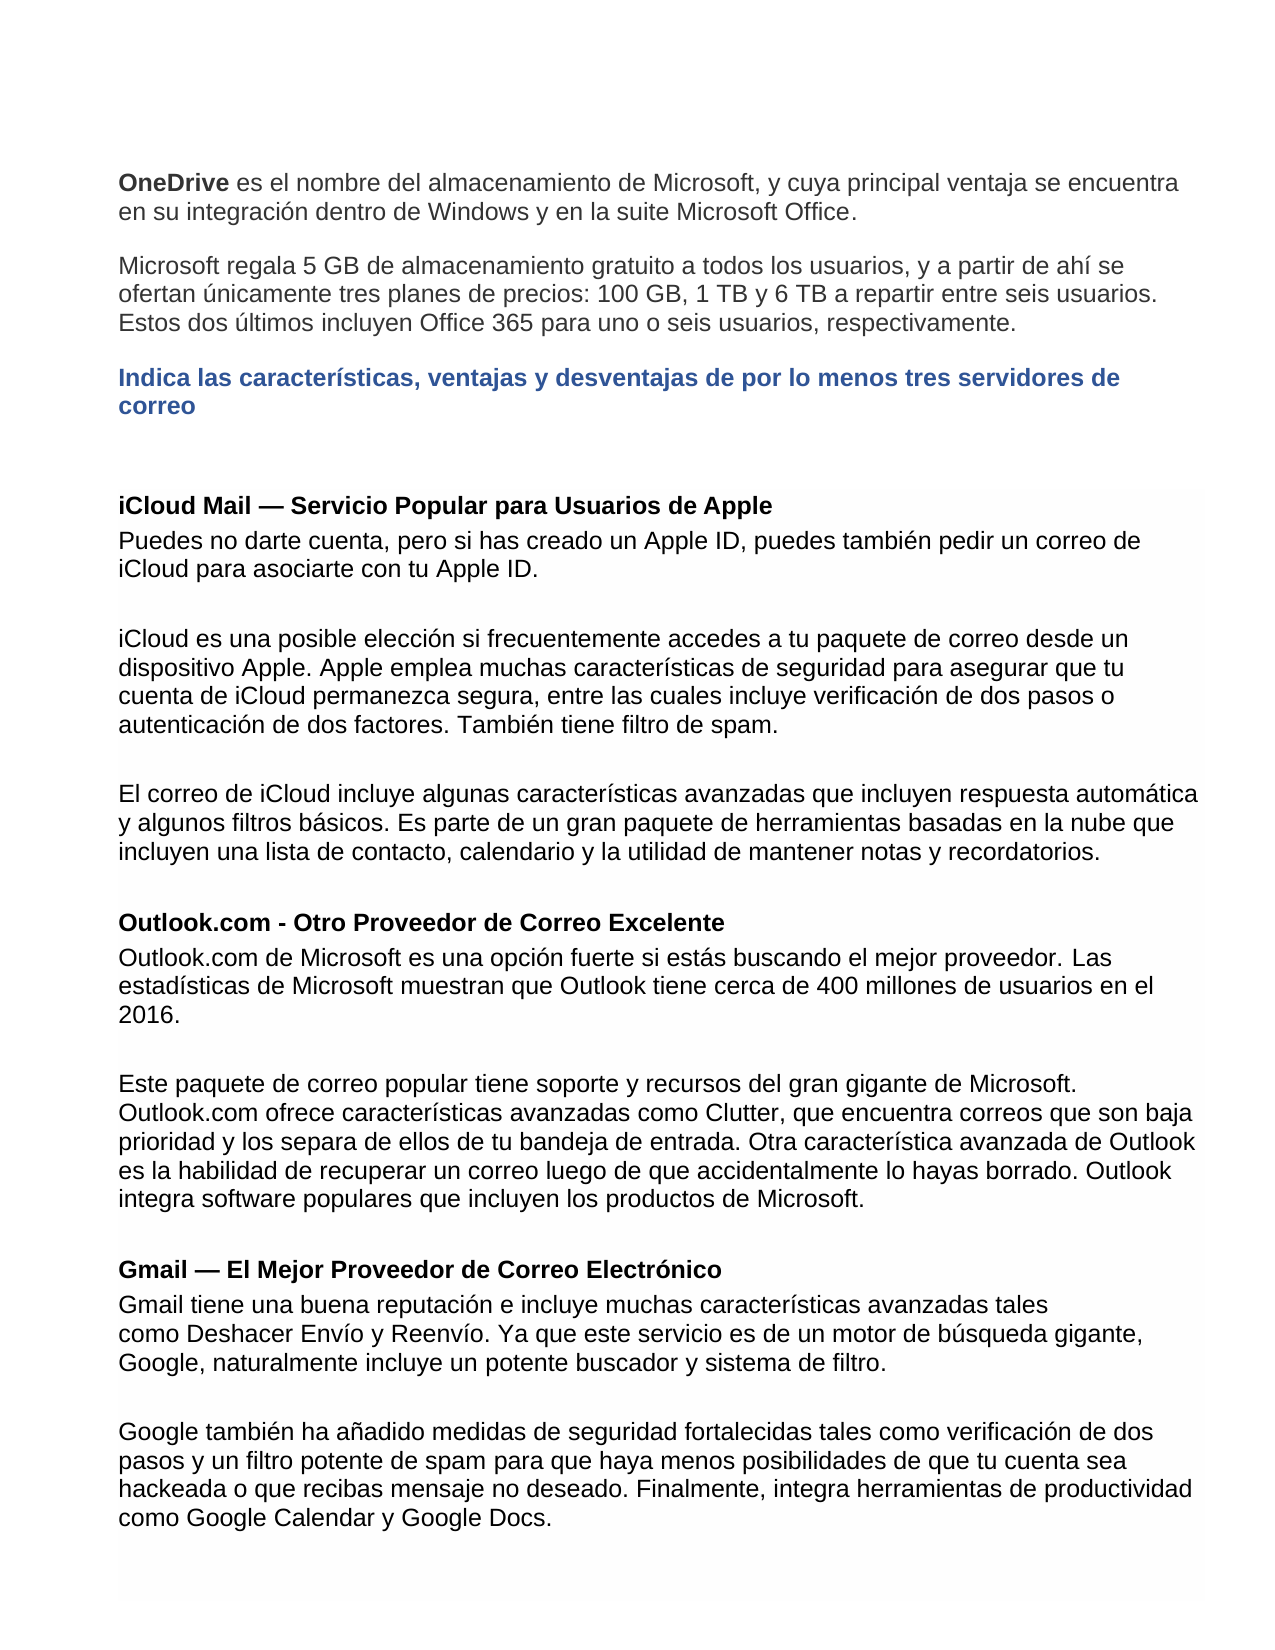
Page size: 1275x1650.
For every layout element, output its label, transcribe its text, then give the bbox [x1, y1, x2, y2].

text iCloud es una posible elección si frecuentemente accedes a tu paquete de correo desde un dispositivo Apple. Apple emplea muchas características de seguridad para asegurar que tu cuenta de iCloud permanezca segura, entre las cuales incluye verificación de dos pasos o autenticación de dos factores. También tiene filtro de spam. [118, 624, 1205, 739]
text Microsoft regala 5 GB de almacenamiento gratuito a todos los usuarios, y a partir de ahí se ofertan únicamente tres planes de precios: 100 GB, 1 TB y 6 TB a repartir entre seis usuarios. Estos dos últimos incluyen Office 365 para uno o seis usuarios, respectivamente. [118, 251, 1205, 337]
subtitle Outlook.com - Otro Proveedor de Correo Excelente [118, 906, 1205, 936]
subtitle Indica las características, ventajas y desventajas de por lo menos tres servidores de correo [118, 362, 1205, 420]
text Puedes no darte cuenta, pero si has creado un Apple ID, puedes también pedir un correo de iCloud para asociarte con tu Apple ID. [118, 526, 1205, 583]
subtitle Gmail — El Mejor Proveedor de Correo Electrónico [118, 1254, 1205, 1284]
text Google también ha añadido medidas de seguridad fortalecidas tales como verificación de dos pasos y un filtro potente de spam para que haya menos posibilidades de que tu cuenta sea hackeada o que recibas mensaje no deseado. Finalmente, integra herramientas de productividad como Google Calendar y Google Docs. [118, 1417, 1205, 1532]
text OneDrive es el nombre del almacenamiento de Microsoft, y cuya principal ventaja se encuentra en su integración dentro de Windows y en la suite Microsoft Office. [857, 168, 1205, 225]
subtitle iCloud Mail — Servicio Popular para Usuarios de Apple [118, 489, 1205, 519]
text Este paquete de correo popular tiene soporte y recursos del gran gigante de Microsoft. Outlook.com ofrece características avanzadas como Clutter, que encuentra correos que son baja prioridad y los separa de ellos de tu bandeja de entrada. Otra característica avanzada de Outlook es la habilidad de recuperar un correo luego de que accidentalmente lo hayas borrado. Outlook integra software populares que incluyen los productos de Microsoft. [118, 1069, 1205, 1213]
text Outlook.com de Microsoft es una opción fuerte si estás buscando el mejor proveedor. Las estadísticas de Microsoft muestran que Outlook tiene cerca de 400 millones de usuarios en el 2016. [118, 942, 1205, 1029]
text El correo de iCloud incluye algunas características avanzadas que incluyen respuesta automática y algunos filtros básicos. Es parte de un gran paquete de herramientas basadas en la nube que incluyen una lista de contacto, calendario y la utilidad de mantener notas y recordatorios. [118, 779, 1205, 866]
text Gmail tiene una buena reputación e incluye muchas características avanzadas tales como Deshacer Envío y Reenvío. Ya que este servicio es de un motor de búsqueda gigante, Google, naturalmente incluye un potente buscador y sistema de filtro. [118, 1290, 1205, 1376]
